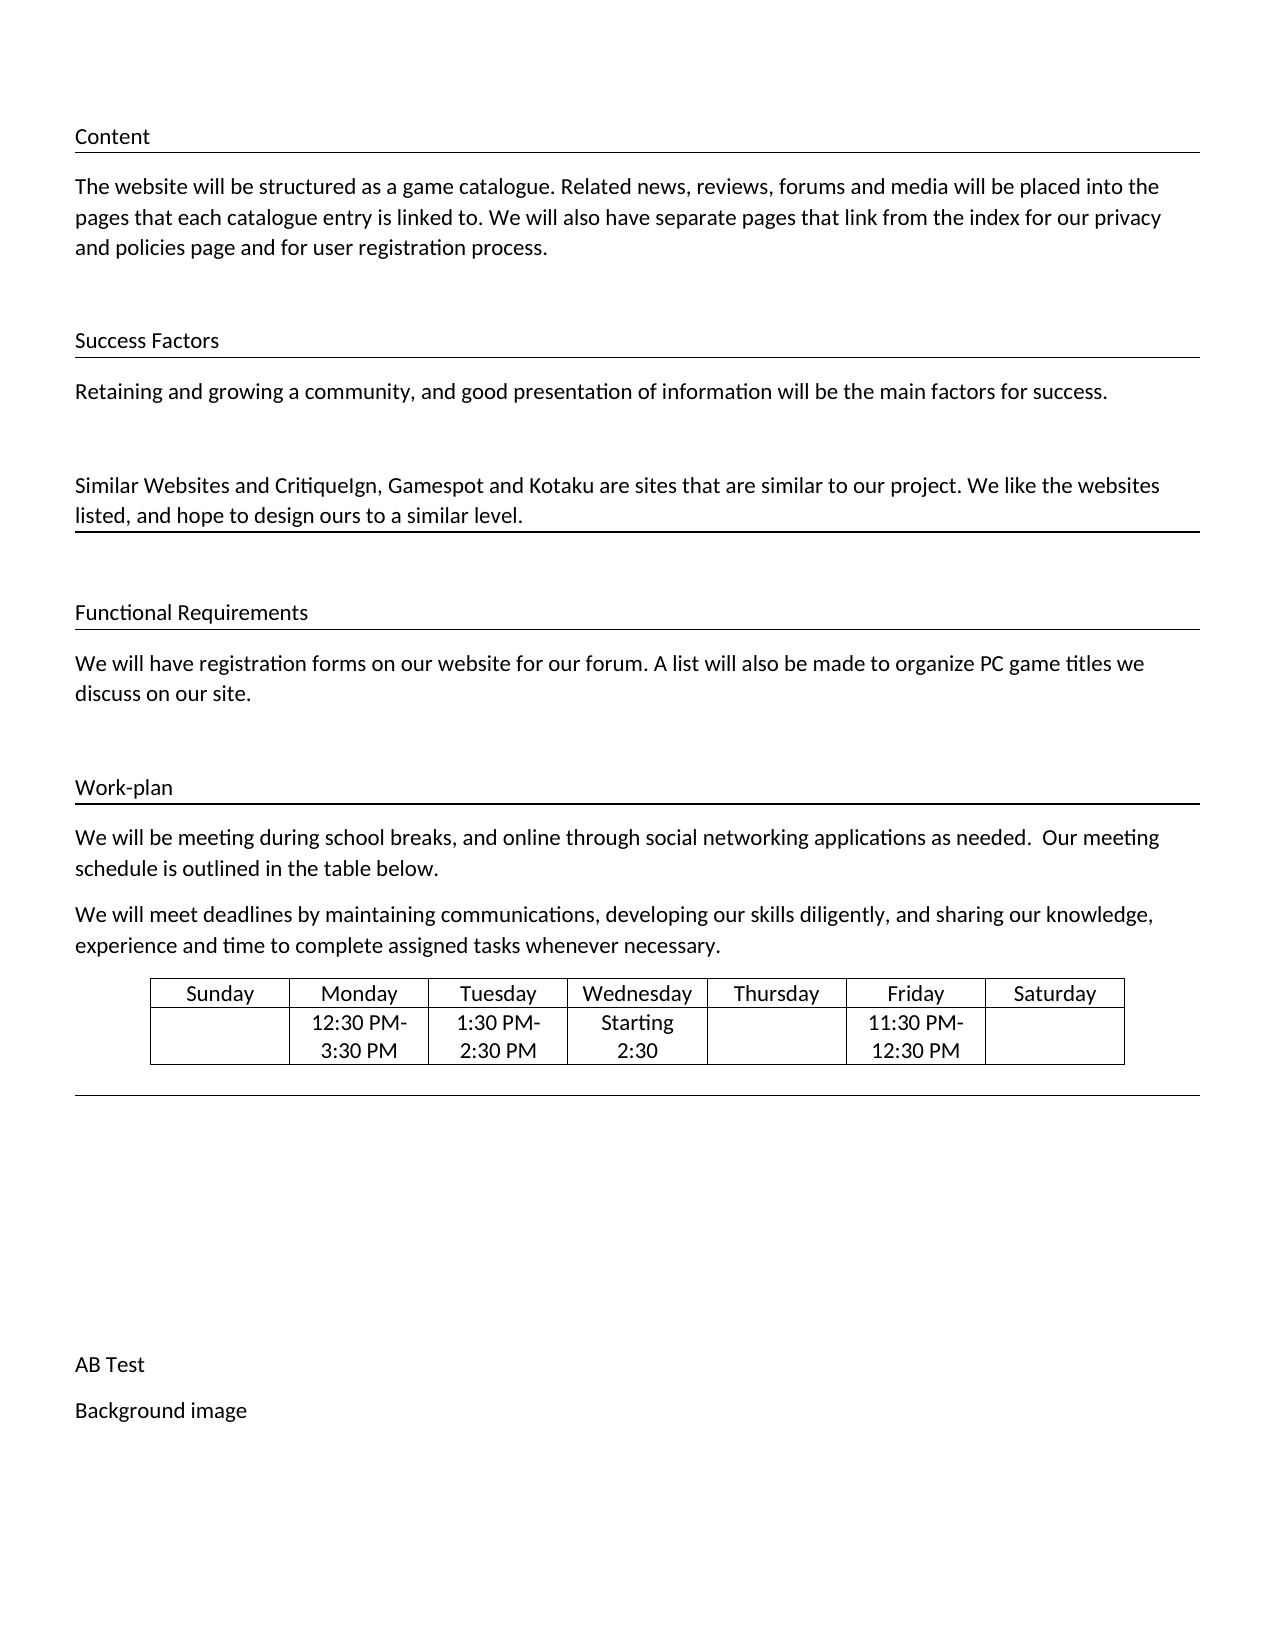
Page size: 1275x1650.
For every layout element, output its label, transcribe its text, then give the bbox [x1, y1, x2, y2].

text We will meet deadlines by maintaining communications, developing our skills diligently, and sharing our knowledge, experience and time to complete assigned tasks whenever necessary. [75, 901, 1200, 959]
table_header Friday [847, 979, 985, 1007]
text Functional Requirements [75, 598, 1200, 629]
text Background image [75, 1397, 1200, 1424]
table_cell 11:30 PM-12:30 PM [847, 1008, 985, 1064]
text Similar Websites nd Critique [75, 471, 1200, 531]
text Success Factors [75, 327, 1200, 357]
table_header Tuesday [429, 979, 567, 1007]
table_header Thursday [708, 979, 846, 1007]
text The website will [75, 172, 1200, 261]
table_cell 12:30 PM-3:30 PM [290, 1008, 428, 1064]
table_header Wednesday [568, 979, 707, 1007]
table_cell [986, 1008, 1124, 1064]
table_header Saturday [986, 979, 1124, 1007]
table_header Sunday [151, 979, 289, 1007]
text Retaining and growing a community, and good presentation of information will be the main factors for success. [75, 377, 1200, 405]
table_cell [151, 1008, 289, 1064]
text We will hav registration forms on our website for our forum. A list will also be made to organize PC game titles we discuss on our site. [75, 649, 1200, 707]
table_header Monday [290, 979, 428, 1007]
table_cell [708, 1008, 846, 1064]
text AB Test [75, 1350, 1200, 1378]
text Work-plan [75, 773, 1200, 803]
text We will be meeting during school breaks, and online through social networking applications. Our meeting schedule is outlined in the table below. [75, 823, 1200, 882]
table_cell 1:30 PM-2:30 PM [429, 1008, 567, 1064]
text Content [75, 122, 1200, 152]
table_cell Starting 2:30 [568, 1008, 707, 1064]
